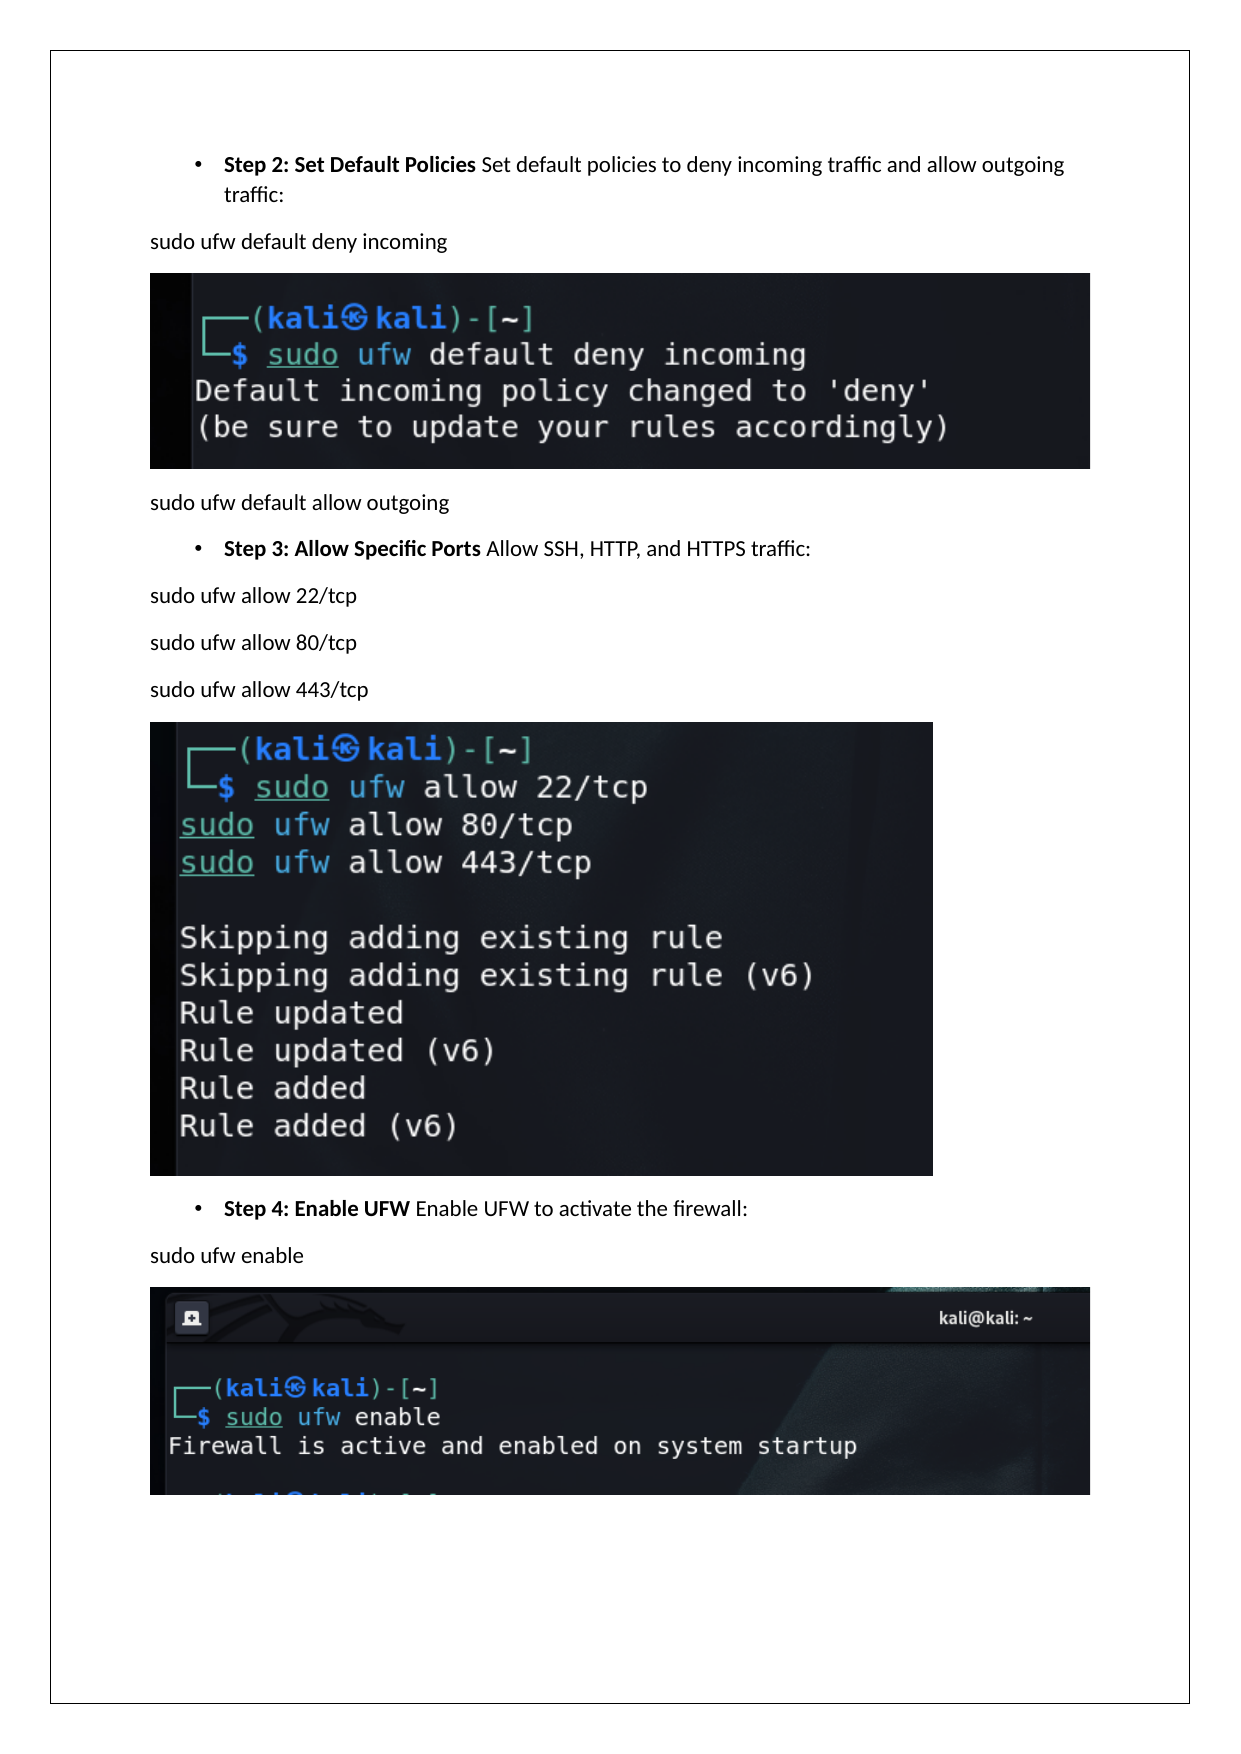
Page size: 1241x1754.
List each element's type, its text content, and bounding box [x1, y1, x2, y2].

text sudo ufw allow 443/tcp [150, 675, 1097, 703]
text sudo ufw default allow outgoing [150, 488, 1097, 516]
picture [150, 1287, 1091, 1495]
list Step 2: Set Default Policies Set default policies to deny incoming traffic and allow outgoing traffic: [194, 150, 1097, 208]
picture [150, 273, 1091, 469]
list Step 3: Allow Specific Ports Allow SSH, HTTP, and HTTPS traffic: [194, 534, 1097, 563]
text sudo ufw allow 80/tcp [150, 628, 1097, 656]
picture [150, 722, 933, 1176]
list Step 4: Enable UFW Enable UFW to activate the firewall: [194, 1194, 1097, 1222]
text sudo ufw default deny incoming [150, 227, 1097, 255]
text sudo ufw allow 22/tcp [150, 581, 1097, 609]
text sudo ufw enable [150, 1241, 1097, 1269]
